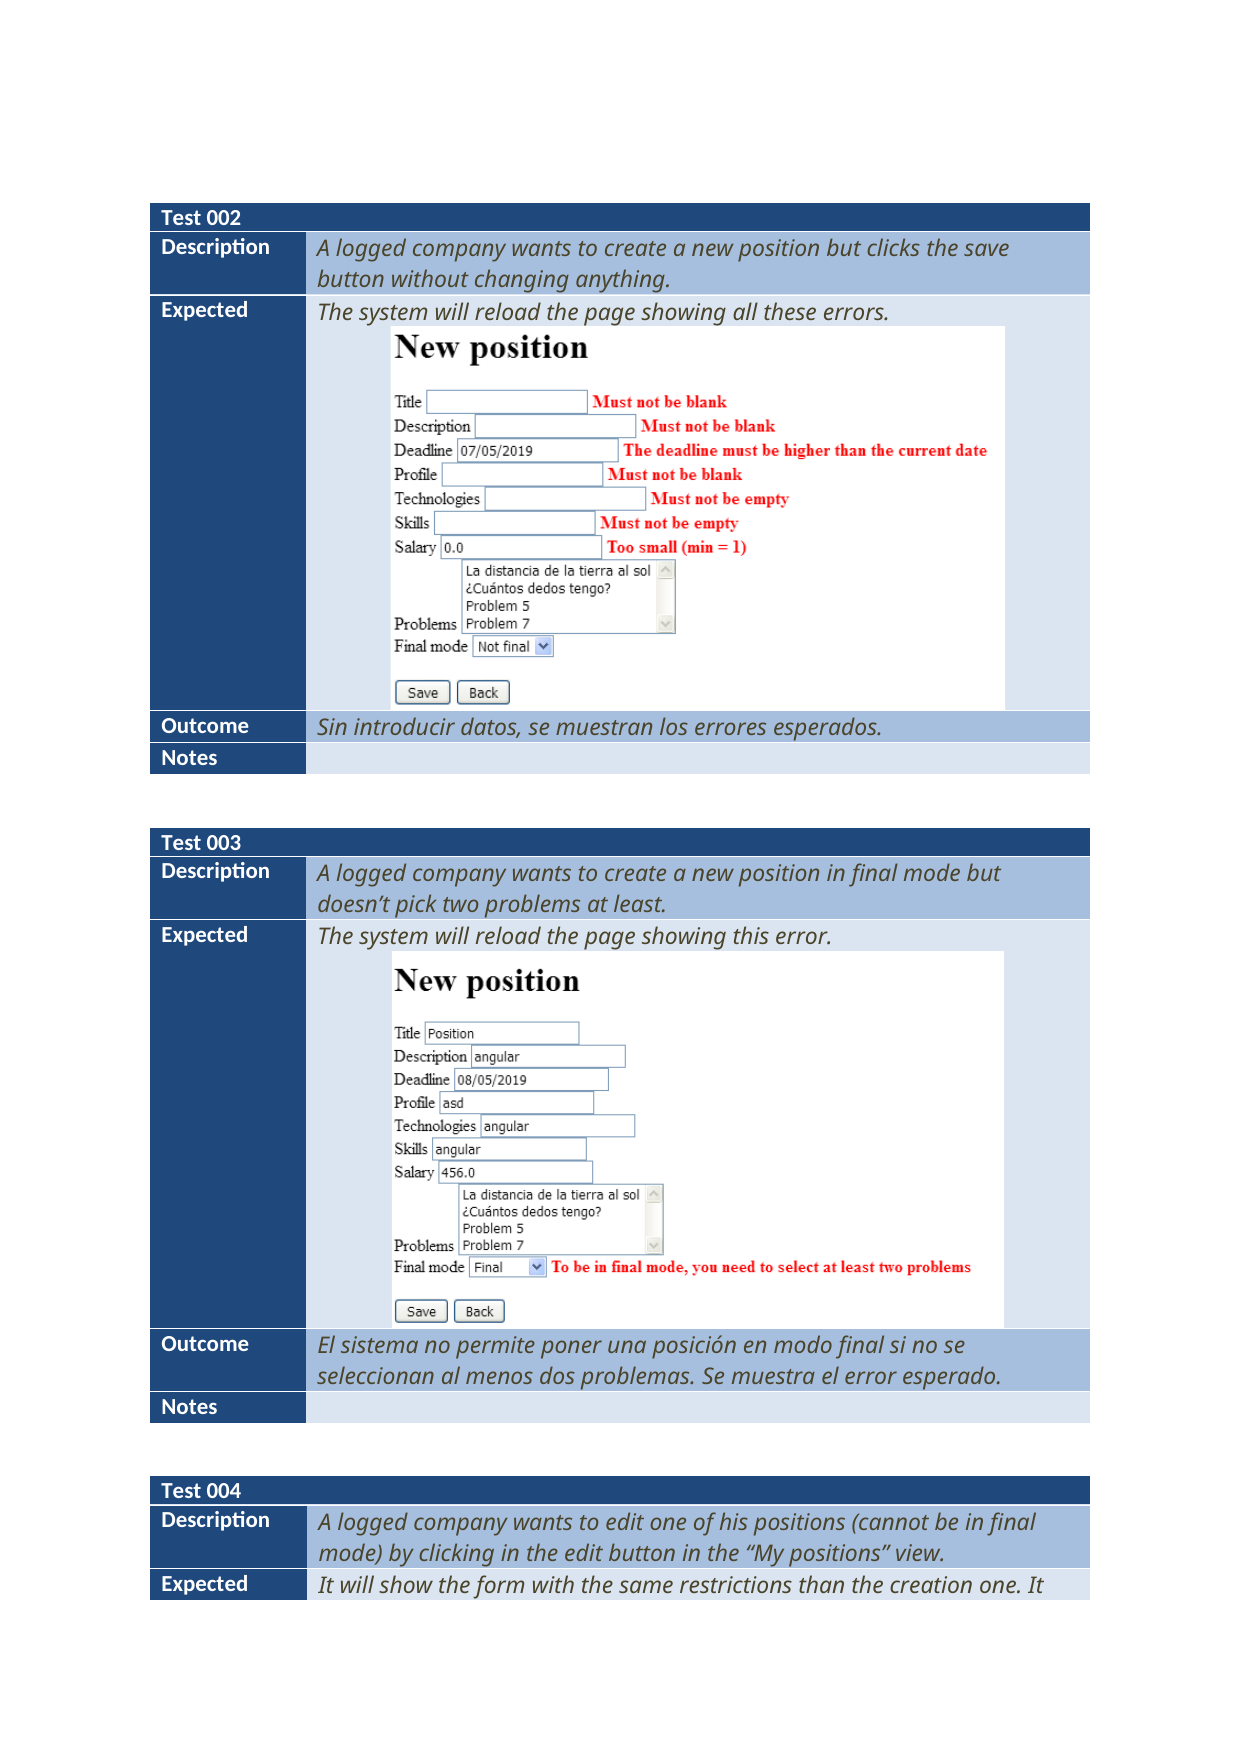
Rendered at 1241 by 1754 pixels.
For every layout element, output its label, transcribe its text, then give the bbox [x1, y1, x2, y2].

table_cell Expected [150, 296, 306, 710]
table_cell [307, 1569, 1090, 1600]
table_cell A logged company wants to create a new position but clicks the save button without changing anything. [306, 232, 1090, 294]
table_header Test 004 [150, 1476, 1090, 1504]
table_cell Notes [150, 1392, 306, 1423]
table_cell The system will reload the page showing this error. [306, 920, 1090, 1328]
table_cell Description [150, 1506, 307, 1568]
table_cell A logged company wants to edit one of his positions (cannot be in final mode) by clicking in the edit button in the “My positions” view. [307, 1506, 1090, 1568]
picture [390, 326, 1006, 710]
table_cell Notes [150, 743, 306, 774]
table_header Test 002 [150, 203, 1090, 231]
table_cell [306, 1392, 1090, 1423]
table_cell Description [150, 857, 306, 919]
table_cell A logged company wants to create a new position in final mode but doesn’t pick two problems at least. [306, 857, 1090, 919]
table_header Test 003 [150, 828, 1090, 856]
table_cell Expected [150, 1569, 307, 1600]
table_cell El sistema no permite poner una posición en modo final si no se seleccionan al menos dos problemas. Se muestra el error esperado. [306, 1329, 1090, 1391]
table_cell Expected [150, 920, 306, 1328]
table_cell Sin introducir datos, se muestran los errores esperados. [306, 711, 1090, 742]
table_cell Outcome [150, 1329, 306, 1391]
picture [391, 951, 1005, 1328]
table_cell [306, 743, 1090, 774]
table_cell The system will reload the page showing all these errors. [306, 296, 1090, 710]
table_cell Outcome [150, 711, 306, 742]
table_cell Description [150, 232, 306, 294]
